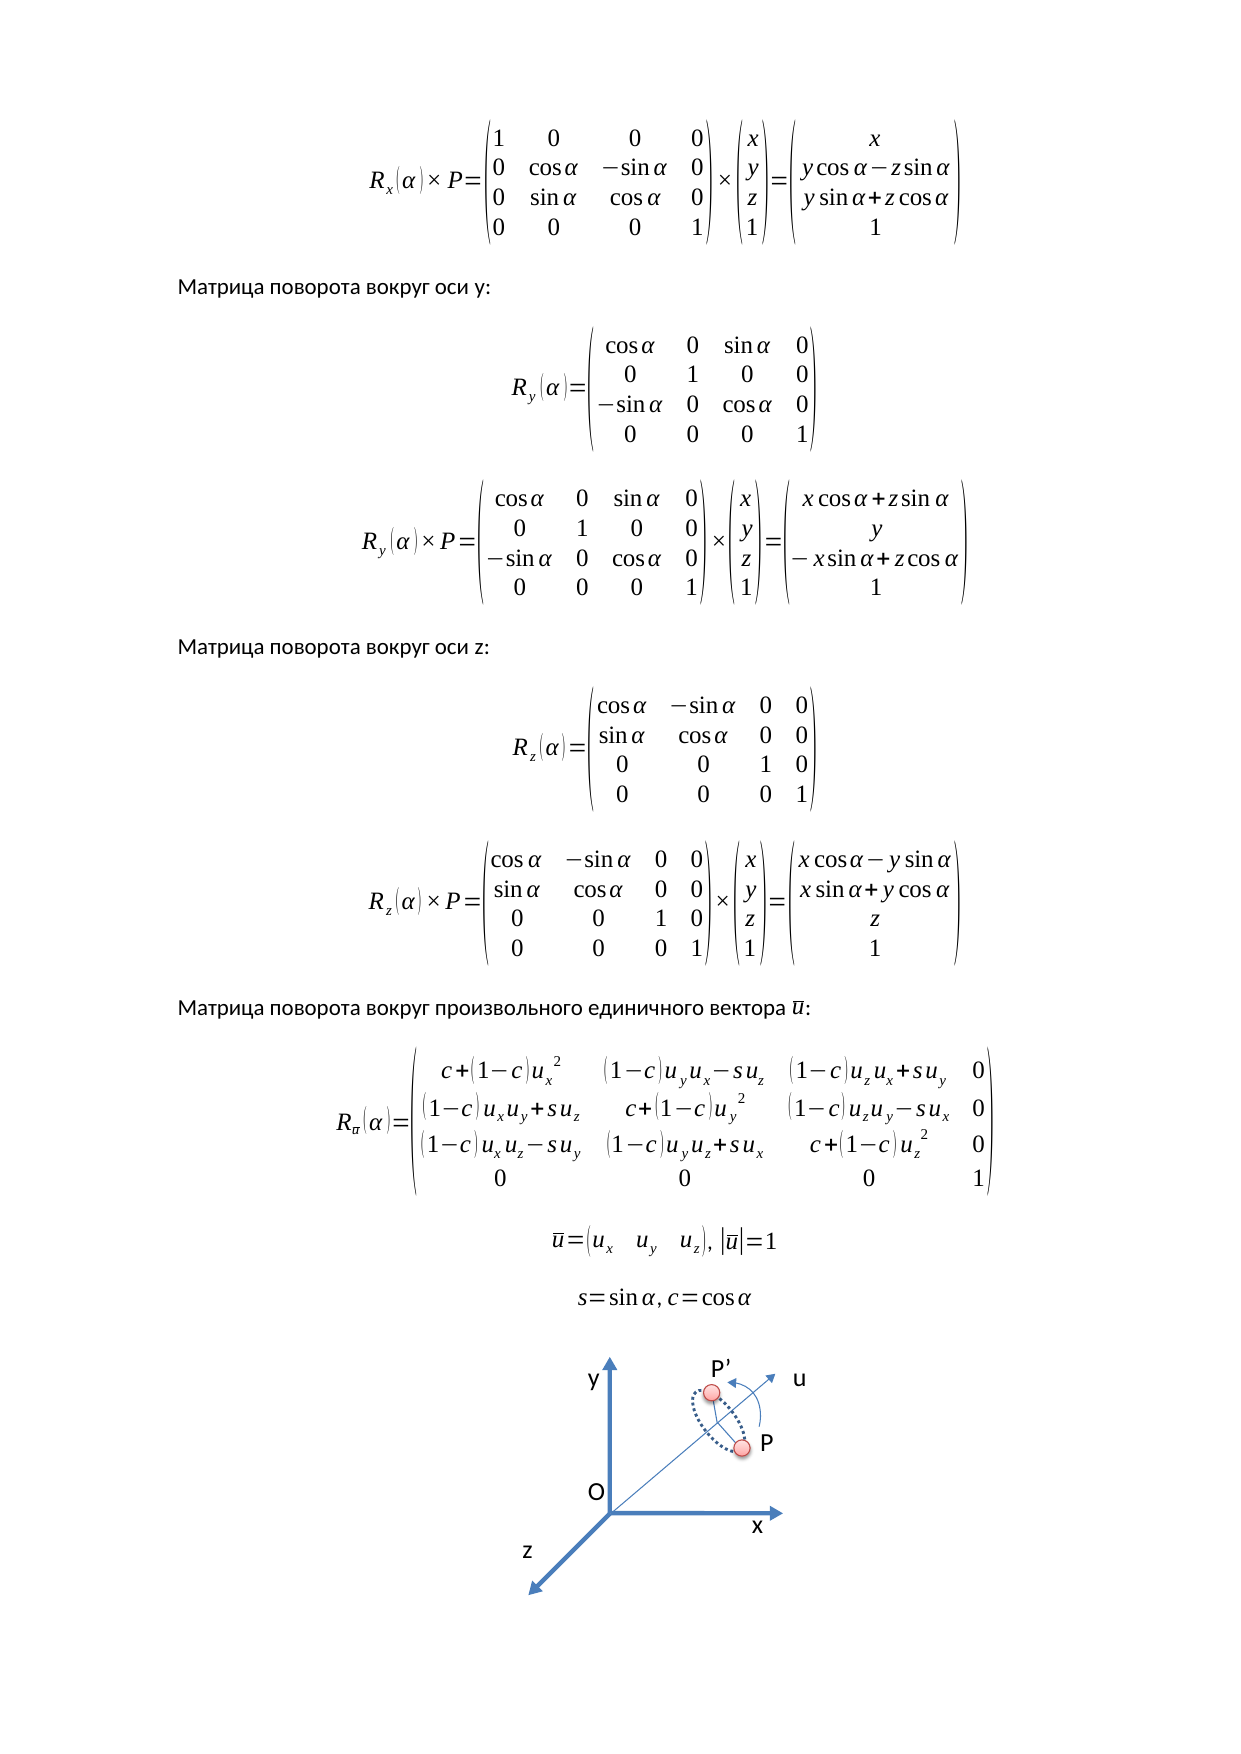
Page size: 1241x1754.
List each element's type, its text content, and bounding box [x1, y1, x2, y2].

text , [177, 1224, 1152, 1258]
text Матрица поворота вокруг оси y: [177, 272, 1152, 300]
text Матрица поворота вокруг произвольного единичного вектора : [177, 993, 1152, 1021]
text , [177, 1283, 1152, 1311]
text Матрица поворота вокруг оси z: [177, 632, 1152, 660]
